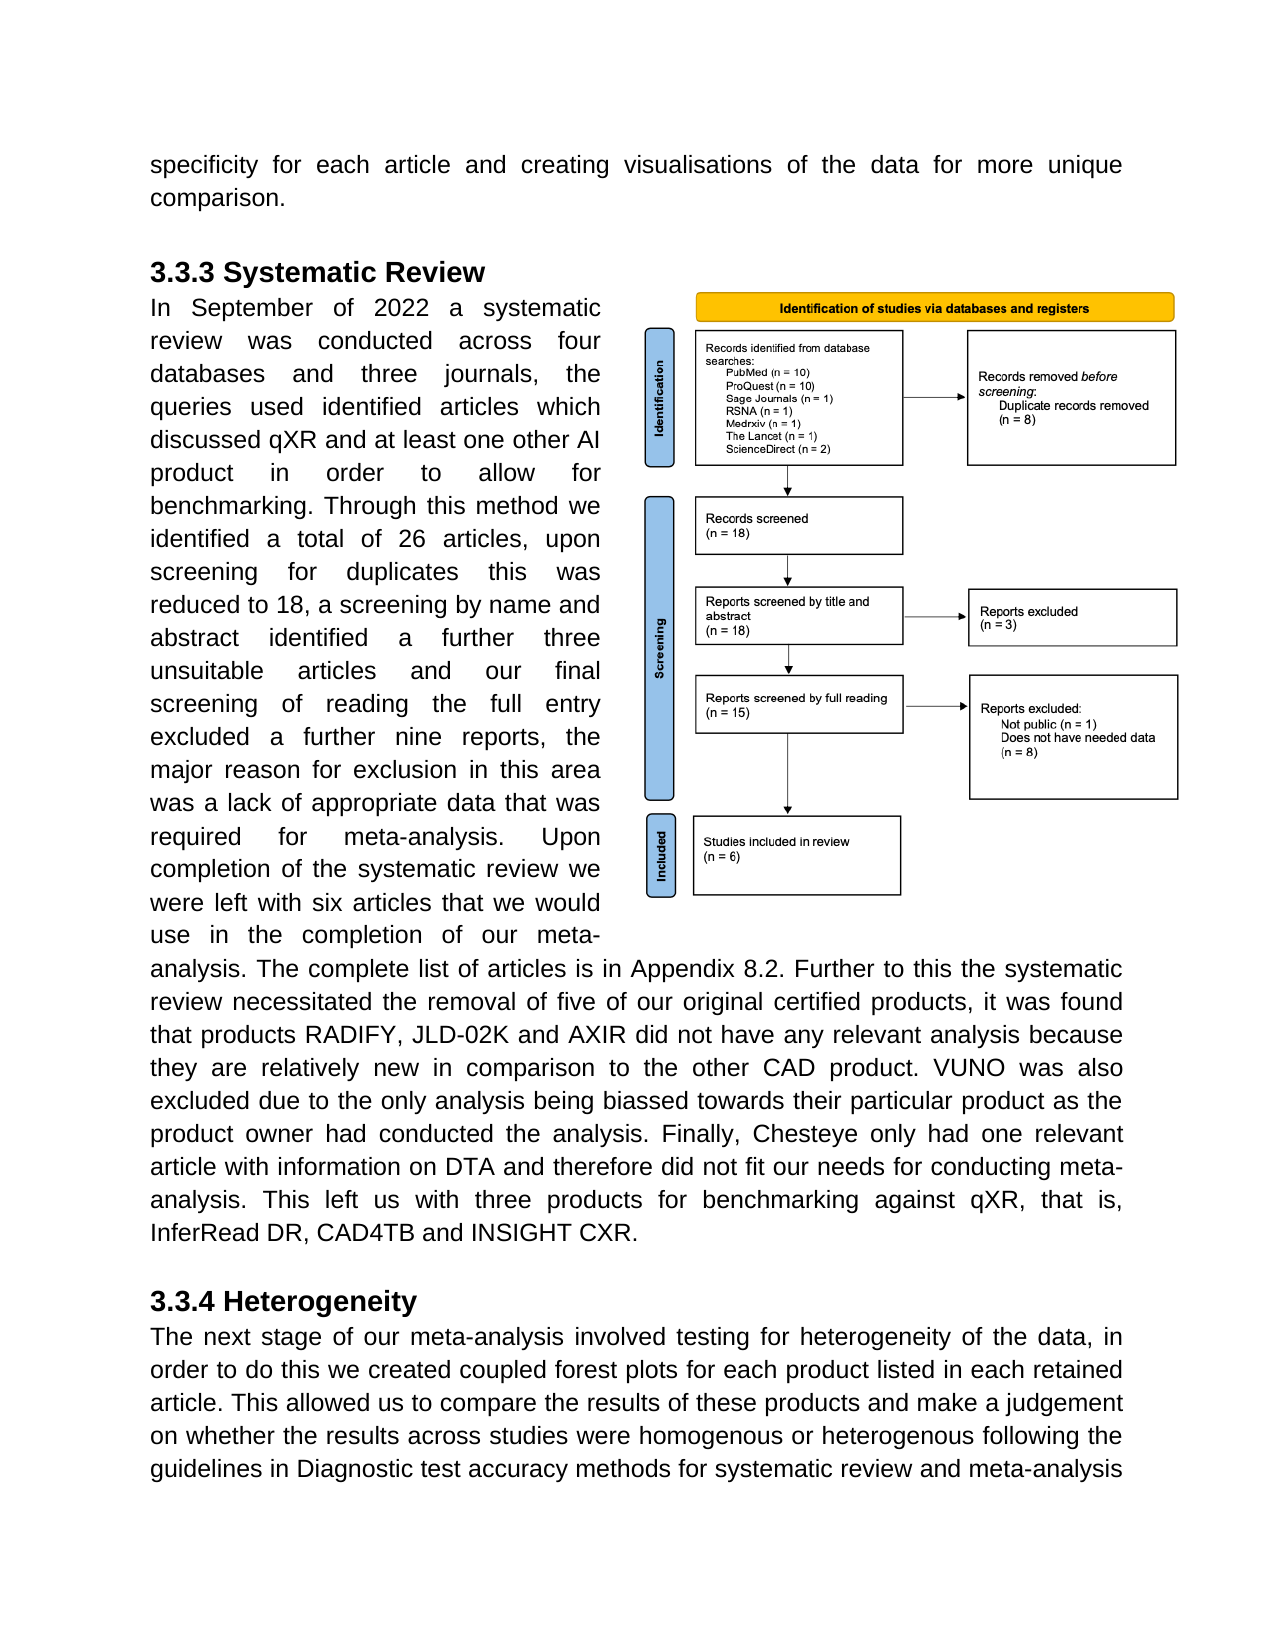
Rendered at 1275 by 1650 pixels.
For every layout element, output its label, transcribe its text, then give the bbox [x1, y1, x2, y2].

picture [620, 288, 1193, 921]
subtitle 3.3.4 Heterogeneity [150, 1284, 1125, 1317]
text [150, 1322, 1125, 1483]
subtitle 3.3.3 Systematic Review [150, 254, 1125, 288]
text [150, 150, 1125, 212]
